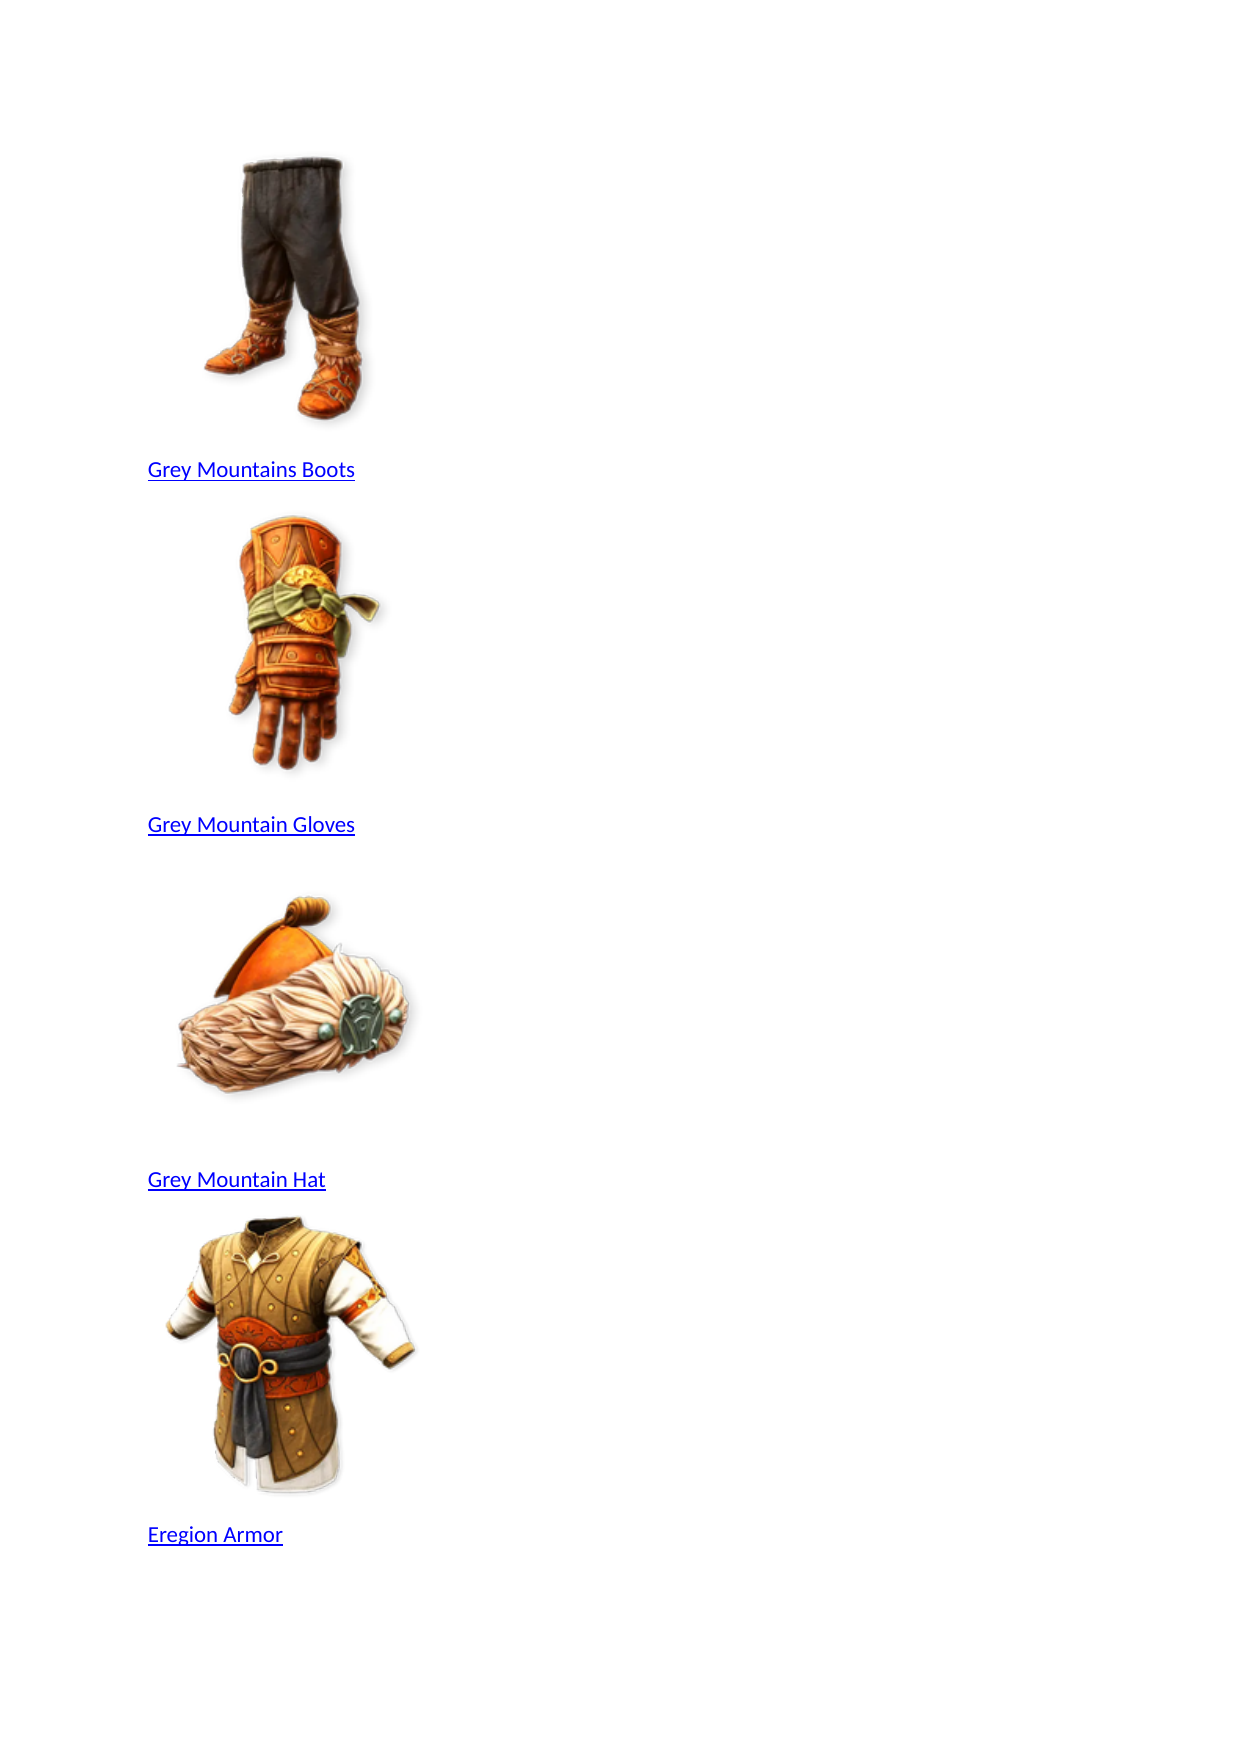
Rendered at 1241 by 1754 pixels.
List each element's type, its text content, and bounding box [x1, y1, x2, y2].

picture [147, 857, 437, 1147]
text Grey Mountains Boots [148, 456, 1093, 483]
text Eregion Armor [148, 1520, 1093, 1548]
picture [147, 147, 437, 437]
picture [147, 1212, 437, 1501]
text Grey Mountain Hat [148, 1165, 1093, 1193]
picture [147, 502, 437, 792]
text Grey Mountain Gloves [148, 810, 1093, 838]
